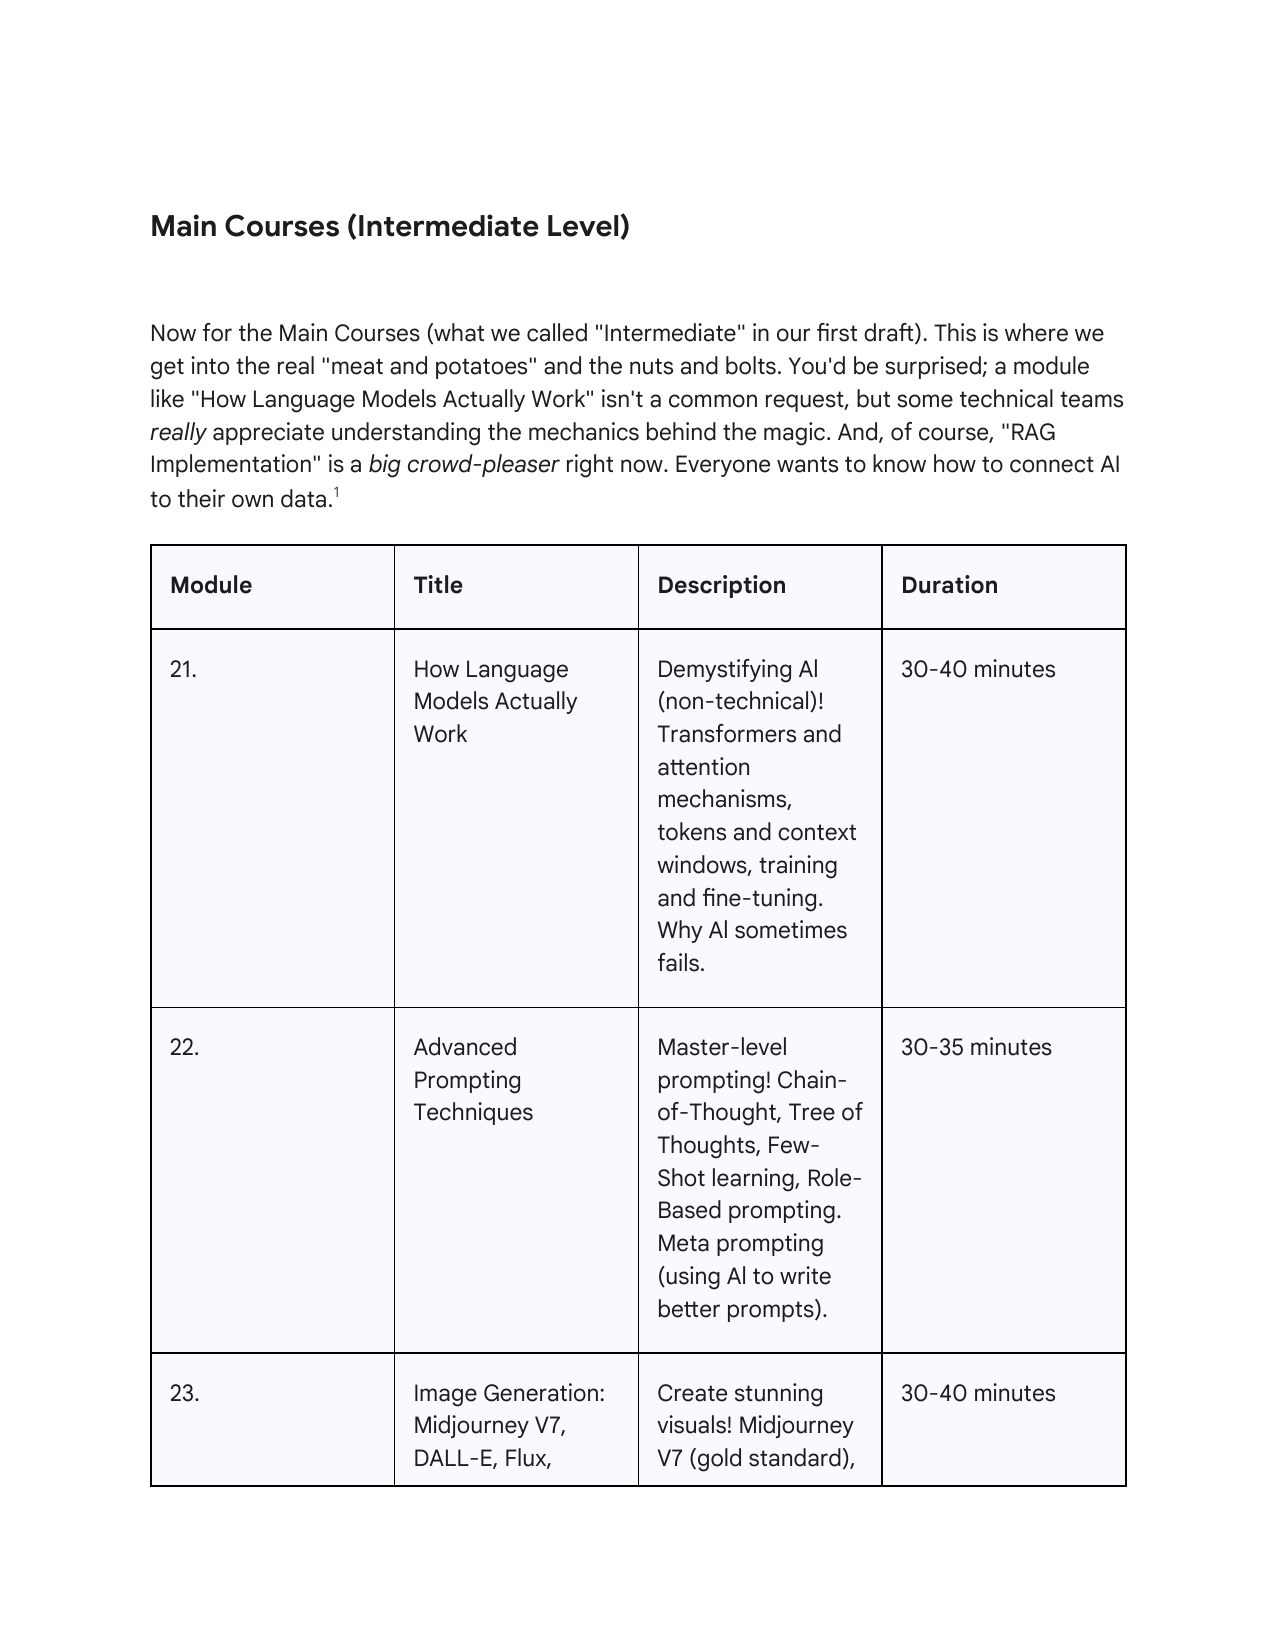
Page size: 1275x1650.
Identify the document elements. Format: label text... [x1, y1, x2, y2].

table_cell 30-40 minutes [883, 630, 1125, 1007]
table_cell 30-35 minutes [883, 1008, 1125, 1352]
table_header Module [152, 546, 394, 628]
text Now for the Main Courses (what we called "Intermediate" in our first draft). This is where we get into the real "meat and potatoes" and the nuts and bolts. You'd be surprised; a module like "How Language Models Actually Work" isn't a common request, but some technical teams really appreciate understanding the mechanics behind the magic. And, of course, "RAG Implementation" is a big crowd-pleaser right now. Everyone wants to know how to connect AI to their own data.1 [150, 319, 1125, 515]
table_cell 21. [152, 630, 394, 1007]
table_header Description [639, 546, 881, 628]
table_header Title [395, 546, 638, 628]
subtitle Main Courses (Intermediate Level) [150, 208, 1125, 244]
table_header Duration [883, 546, 1125, 628]
table_cell Master-level prompting! Chain-of-Thought, Tree of Thoughts, Few-Shot learning, Role-Based prompting. Meta prompting (using Al to write better prompts). [639, 1008, 881, 1352]
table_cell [395, 1354, 638, 1485]
table_cell Advanced Prompting Techniques [395, 1008, 638, 1352]
table_cell Demystifying Al (non-technical)! Transformers and attention mechanisms, tokens and context windows, training and fine-tuning. Why Al sometimes fails. [639, 630, 881, 1007]
table_cell 30-40 minutes [883, 1354, 1125, 1485]
table_cell 23. [152, 1354, 394, 1485]
table_cell 22. [152, 1008, 394, 1352]
table_cell How Language Models Actually Work [395, 630, 638, 1007]
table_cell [639, 1354, 881, 1485]
